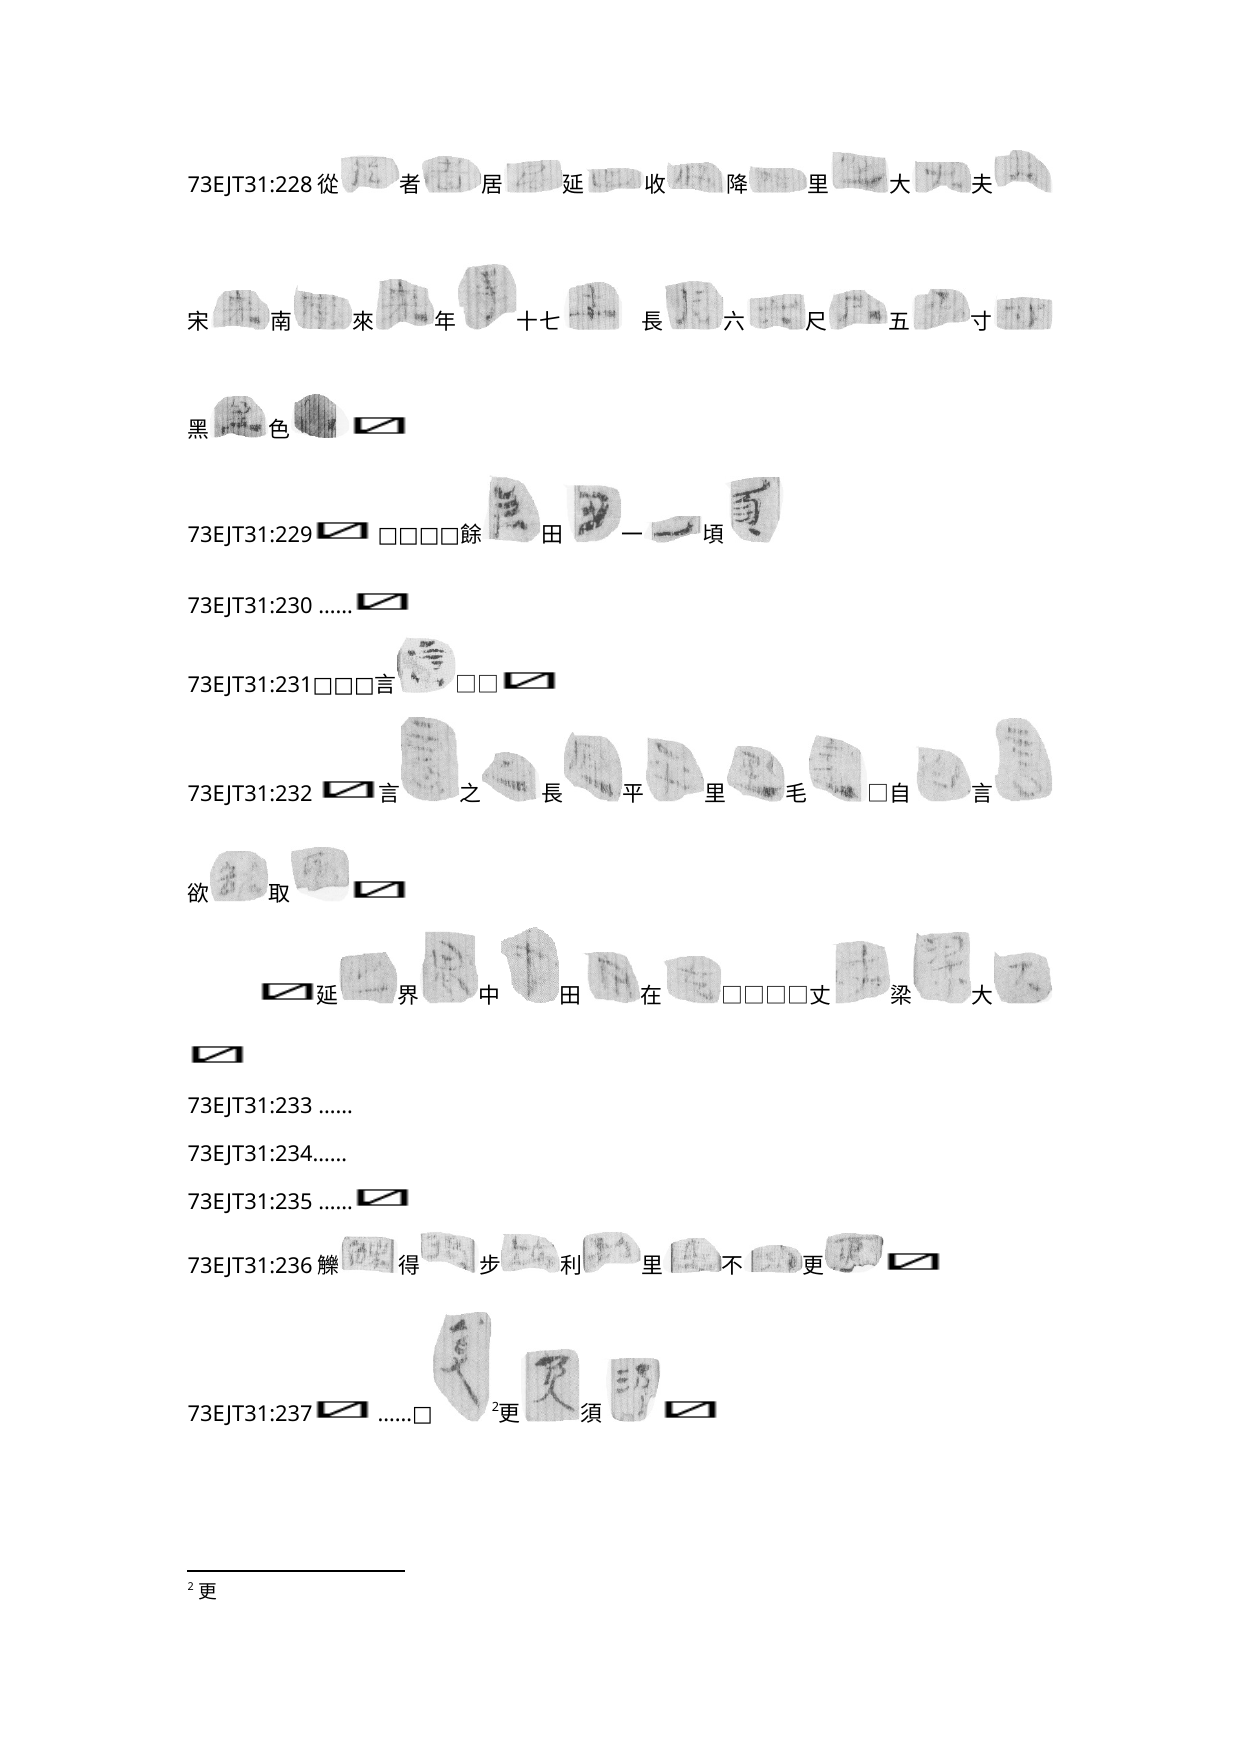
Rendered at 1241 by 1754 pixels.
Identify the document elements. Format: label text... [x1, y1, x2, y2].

picture [912, 931, 972, 1004]
picture [912, 160, 972, 193]
picture [481, 474, 541, 543]
picture [257, 978, 317, 1004]
picture [601, 1357, 720, 1422]
picture [830, 151, 890, 193]
picture [993, 150, 1053, 193]
picture [912, 745, 972, 802]
picture [499, 667, 559, 693]
picture [290, 393, 409, 438]
text 73EJT31:230 …… [187, 588, 1053, 620]
picture [993, 950, 1053, 1004]
picture [808, 734, 868, 802]
picture [290, 846, 409, 902]
picture [432, 1312, 492, 1422]
text 73EJT31:229 □□□□餘田一頃 [187, 474, 1053, 572]
picture [293, 284, 353, 330]
text 73EJT31:237 ……□更須 [187, 1312, 1053, 1442]
picture [375, 278, 435, 330]
picture [312, 1396, 372, 1422]
picture [643, 515, 703, 543]
picture [422, 155, 482, 193]
picture [400, 716, 460, 802]
picture [209, 395, 269, 438]
picture [419, 1231, 479, 1273]
picture [340, 154, 400, 193]
picture [312, 517, 372, 543]
picture [743, 1244, 803, 1273]
picture [993, 293, 1053, 330]
text 73EJT31:235 …… [187, 1184, 1053, 1216]
picture [481, 751, 541, 802]
text 73EJT31:228從者居延收降里大夫宋南來年十七 長六尺五寸黑色 [187, 150, 1053, 459]
picture [210, 290, 270, 330]
picture [748, 166, 808, 193]
picture [585, 167, 645, 193]
picture [520, 1348, 580, 1422]
picture [746, 293, 806, 330]
picture [563, 281, 623, 330]
picture [187, 1041, 247, 1067]
picture [562, 483, 622, 543]
picture [993, 717, 1053, 802]
picture [724, 476, 784, 543]
picture [581, 952, 641, 1004]
picture [338, 952, 398, 1004]
picture [831, 940, 891, 1004]
picture [726, 745, 786, 802]
picture [662, 1237, 722, 1273]
picture [457, 263, 517, 330]
picture [581, 1231, 641, 1273]
picture [645, 737, 704, 802]
picture [664, 280, 724, 330]
picture [396, 635, 456, 693]
text 73EJT31:231□□□言□□ [187, 635, 1053, 700]
picture [662, 955, 722, 1004]
picture [824, 1232, 943, 1273]
picture [352, 1184, 412, 1210]
text 73EJT31:234…… [187, 1136, 1053, 1169]
picture [563, 732, 623, 802]
picture [828, 289, 888, 330]
picture [911, 288, 971, 330]
picture [338, 1236, 398, 1273]
text 73EJT31:233 …… [187, 1089, 1053, 1122]
picture [209, 850, 269, 902]
picture [352, 588, 412, 614]
picture [500, 927, 560, 1004]
picture [500, 1233, 560, 1273]
picture [419, 930, 479, 1004]
picture [503, 159, 563, 193]
picture [667, 161, 727, 193]
picture [318, 776, 378, 802]
